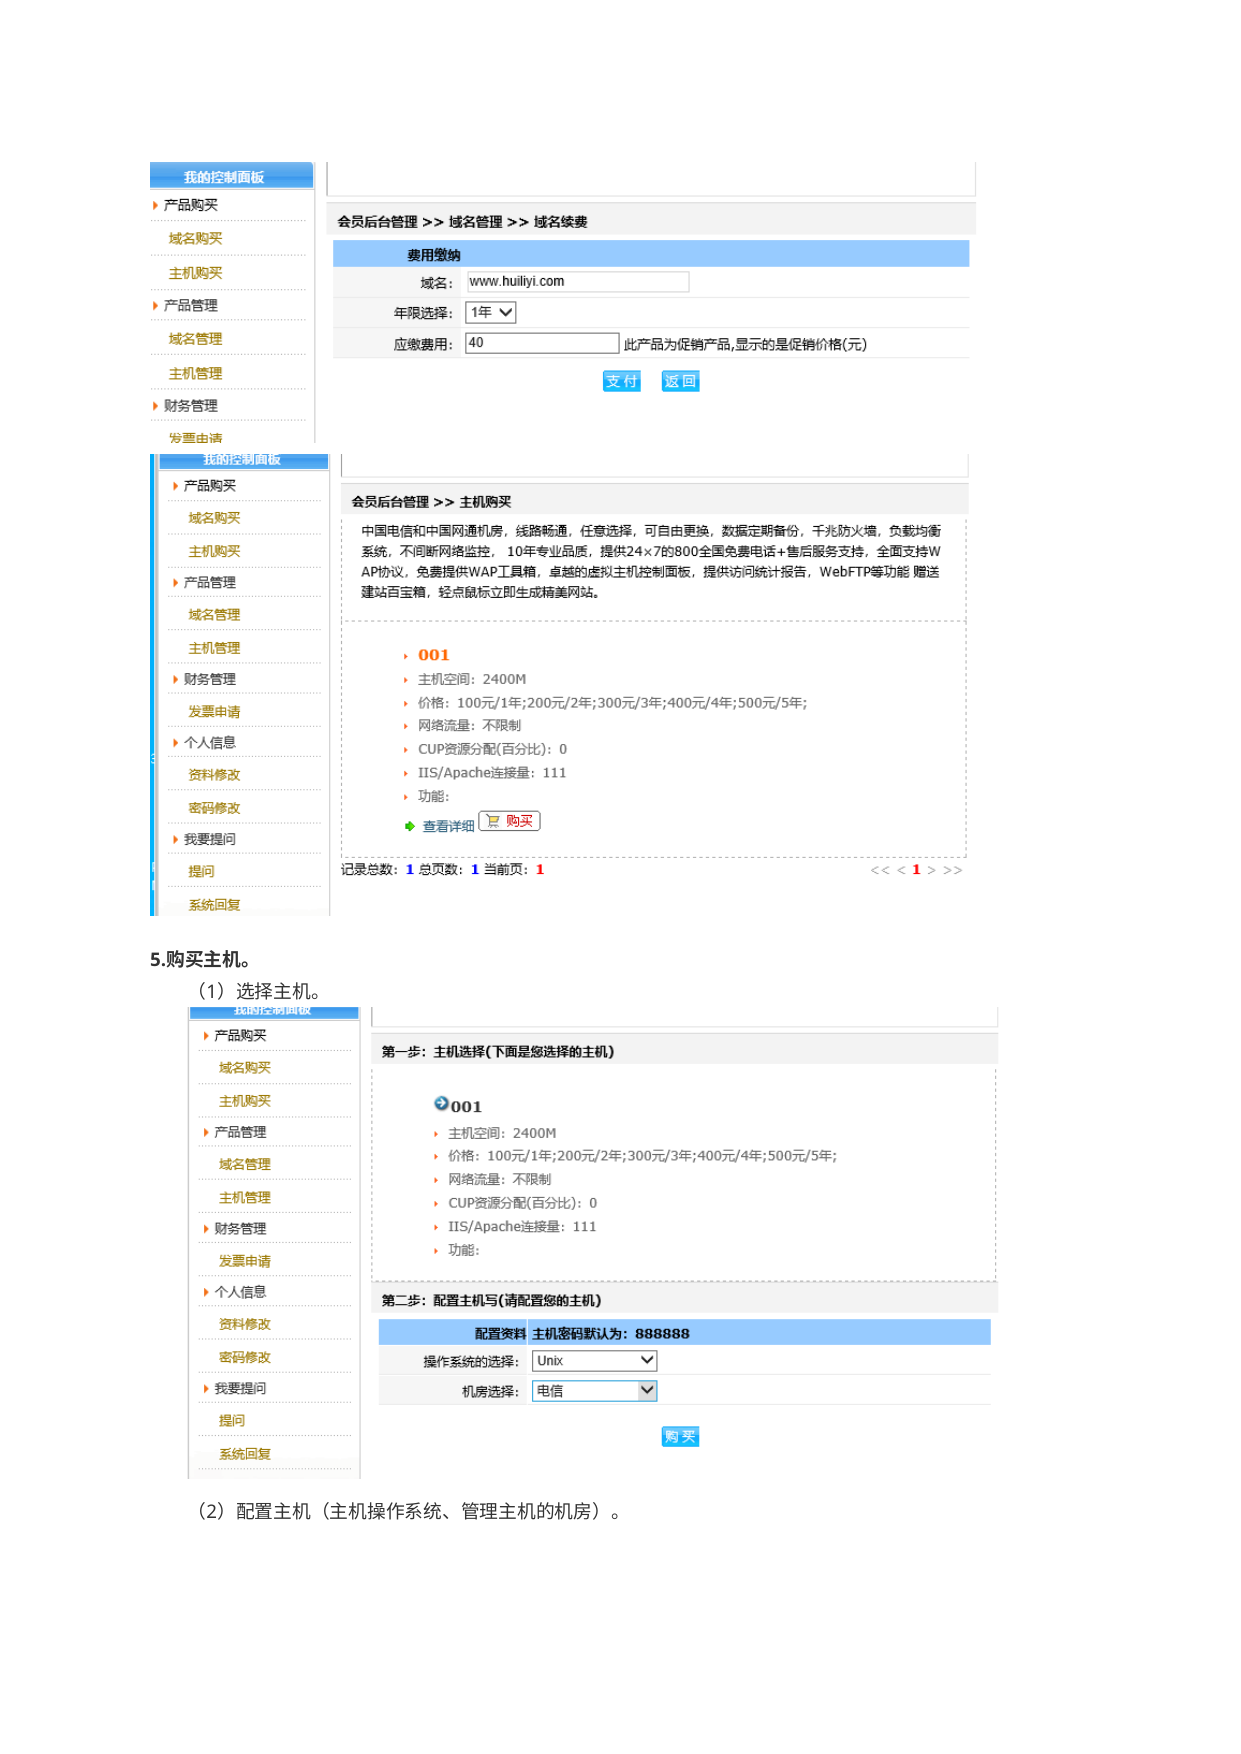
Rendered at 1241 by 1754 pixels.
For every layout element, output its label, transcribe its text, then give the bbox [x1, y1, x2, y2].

picture [187, 1007, 1053, 1479]
picture [153, 454, 1015, 916]
list 配置主机（主机操作系统、管理主机的机房）。 [187, 1494, 1053, 1527]
list 5.购买主机。 [150, 942, 1053, 974]
text （1）选择主机。 [187, 974, 1053, 1007]
picture [150, 162, 1015, 443]
